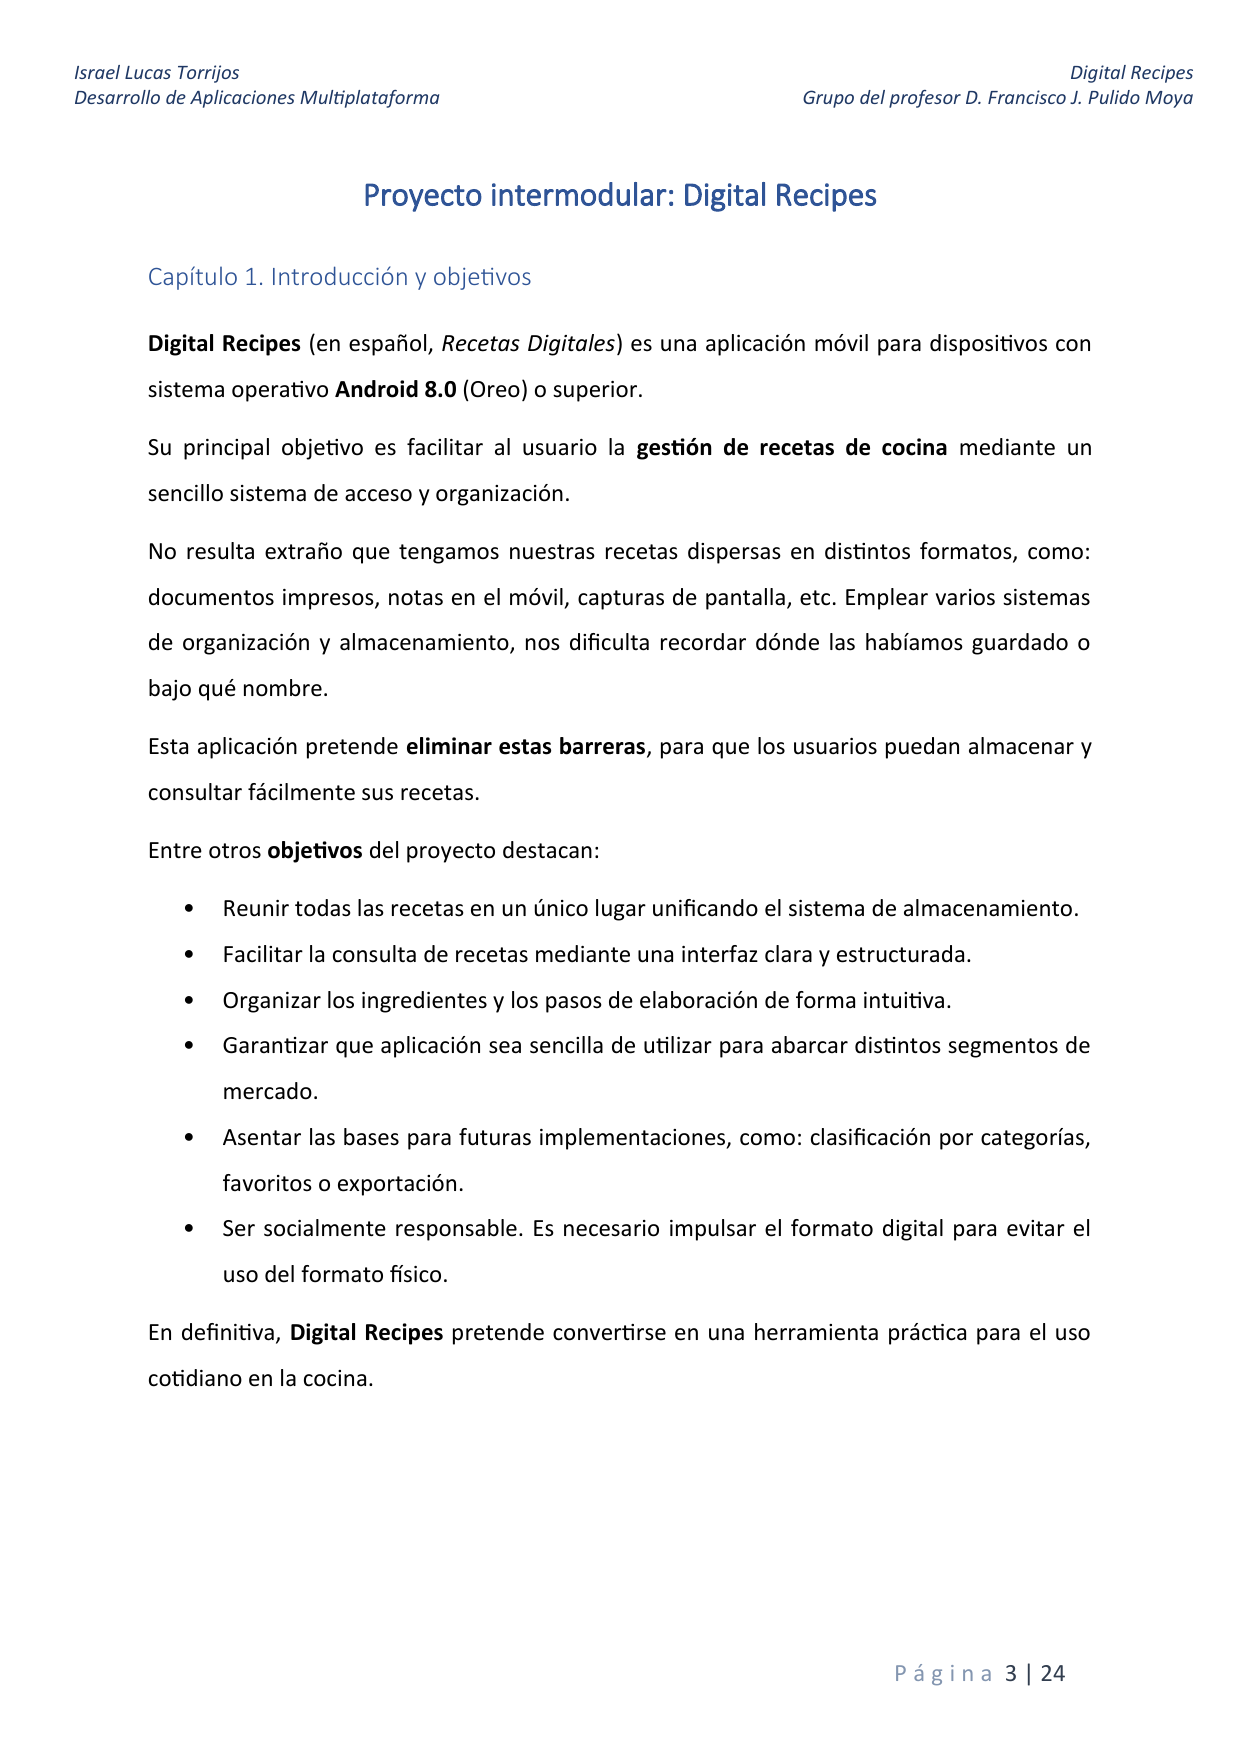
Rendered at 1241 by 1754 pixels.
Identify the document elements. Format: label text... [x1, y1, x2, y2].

text Garantizar que aplicación sea sencilla de utilizar para abarcar distintos segmentos de mercado. [185, 1030, 1092, 1106]
text Su principal objetivo es facilitar al usuario la gestión de recetas de cocina mediante un sencillo sistema de acceso y organización. [148, 431, 1092, 507]
text Facilitar la consulta de recetas mediante una interfaz clara y estructurada. [185, 938, 1092, 969]
text Organizar los ingredientes y los pasos de elaboración de forma intuitiva. [185, 984, 1092, 1014]
text Asentar las bases para futuras implementaciones, como: clasificación por categorías, favoritos o exportación. [185, 1121, 1092, 1197]
subtitle Proyecto intermodular: Digital Recipes [148, 173, 1092, 213]
text En definitiva, Digital Recipes pretende convertirse en una herramienta práctica para el uso cotidiano en la cocina. [148, 1317, 1092, 1393]
text Ser socialmente responsable. Es necesario impulsar el formato digital para evitar el uso del formato físico. [185, 1213, 1092, 1289]
subtitle Capítulo 1. Introducción y objetivos [148, 259, 1092, 292]
text Reunir todas las recetas en un único lugar unificando el sistema de almacenamiento. [185, 892, 1092, 923]
text No resulta extraño que tengamos nuestras recetas dispersas en distintos formatos, como: documentos impresos, notas en el móvil, capturas de pantalla, etc. Emplear varios sistemas de organización y almacenamiento, nos dificulta recordar dónde las habíamos guardado o bajo qué nombre. [148, 535, 1092, 703]
text Entre otros objetivos del proyecto destacan: [148, 834, 1092, 865]
text Esta aplicación pretende eliminar estas barreras, para que los usuarios puedan almacenar y consultar fácilmente sus recetas. [148, 730, 1092, 807]
text Digital Recipes (en español, Recetas Digitales) es una aplicación móvil para dispositivos con sistema operativo Android 8.0 (Oreo) o superior. [148, 327, 1092, 403]
